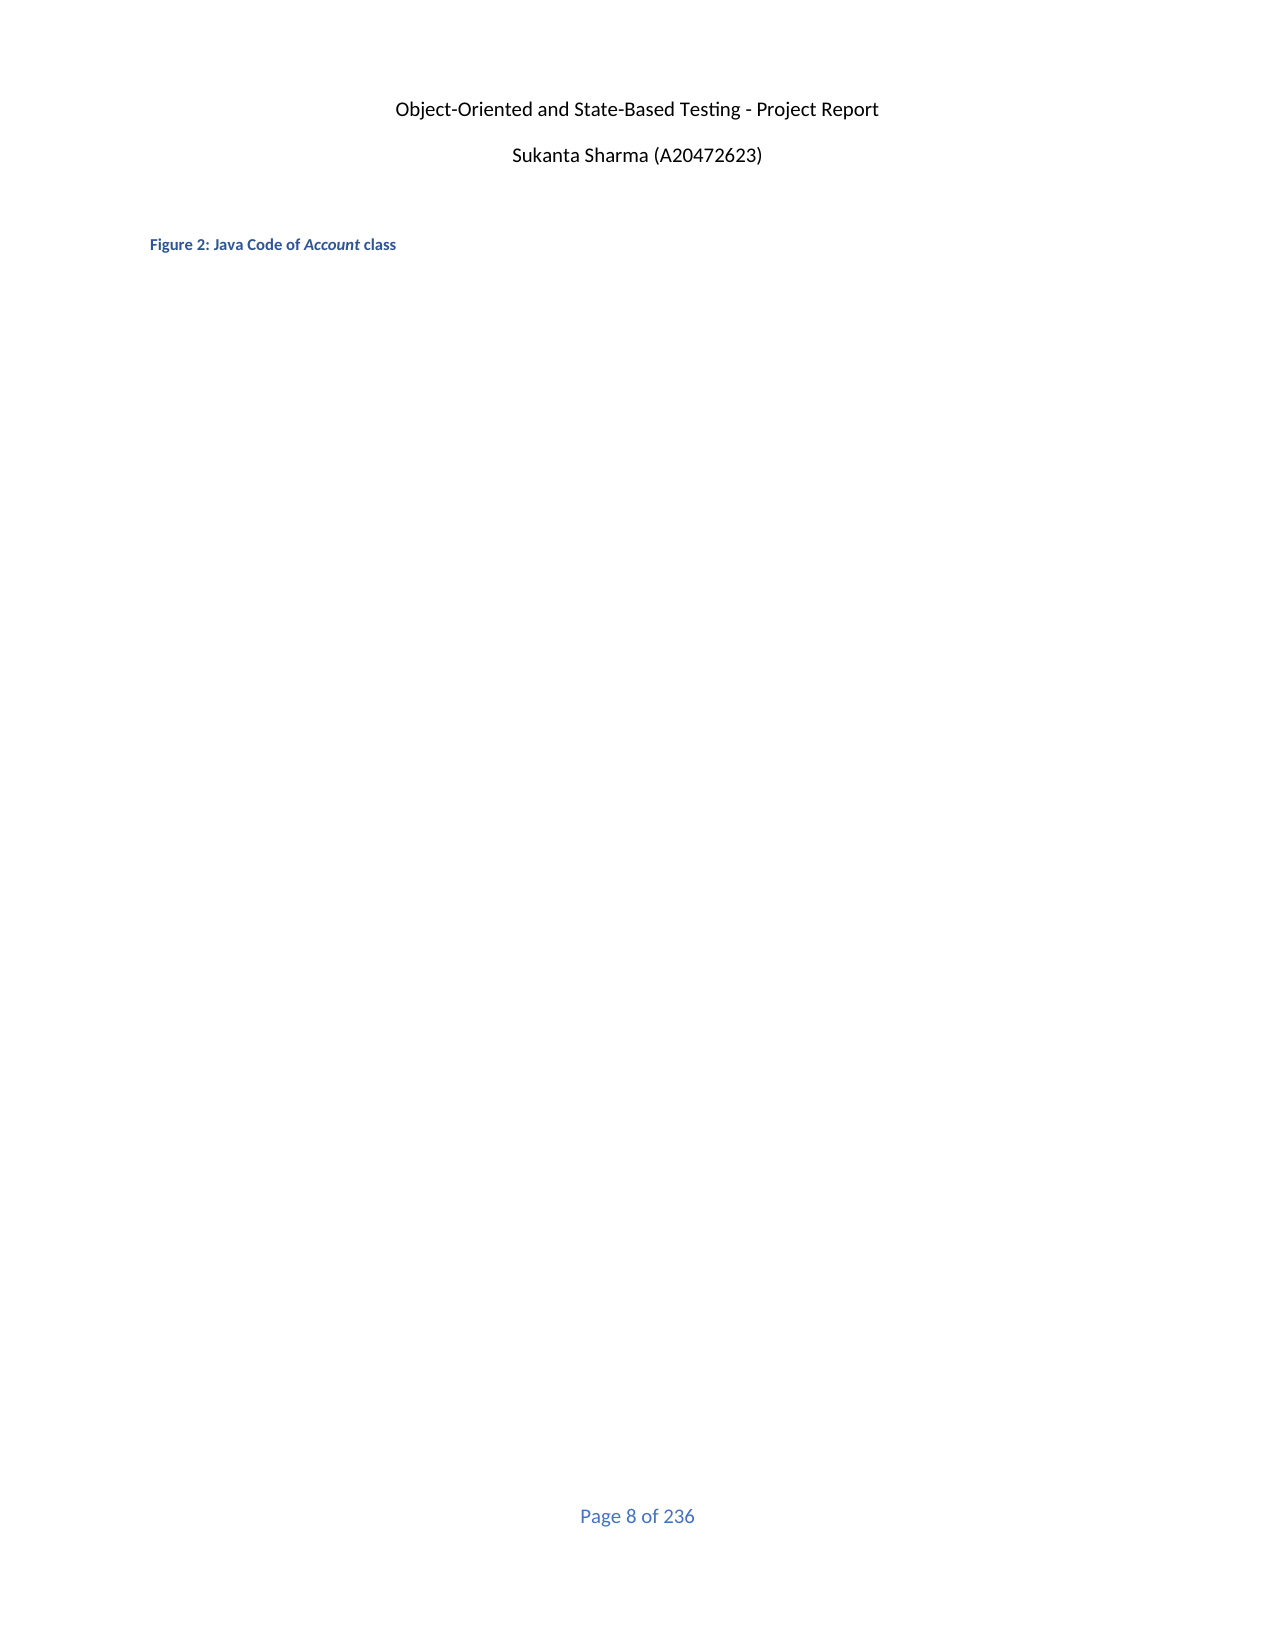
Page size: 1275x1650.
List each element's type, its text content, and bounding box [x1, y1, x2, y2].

text Figure : Java Code of Account class [150, 234, 1125, 255]
